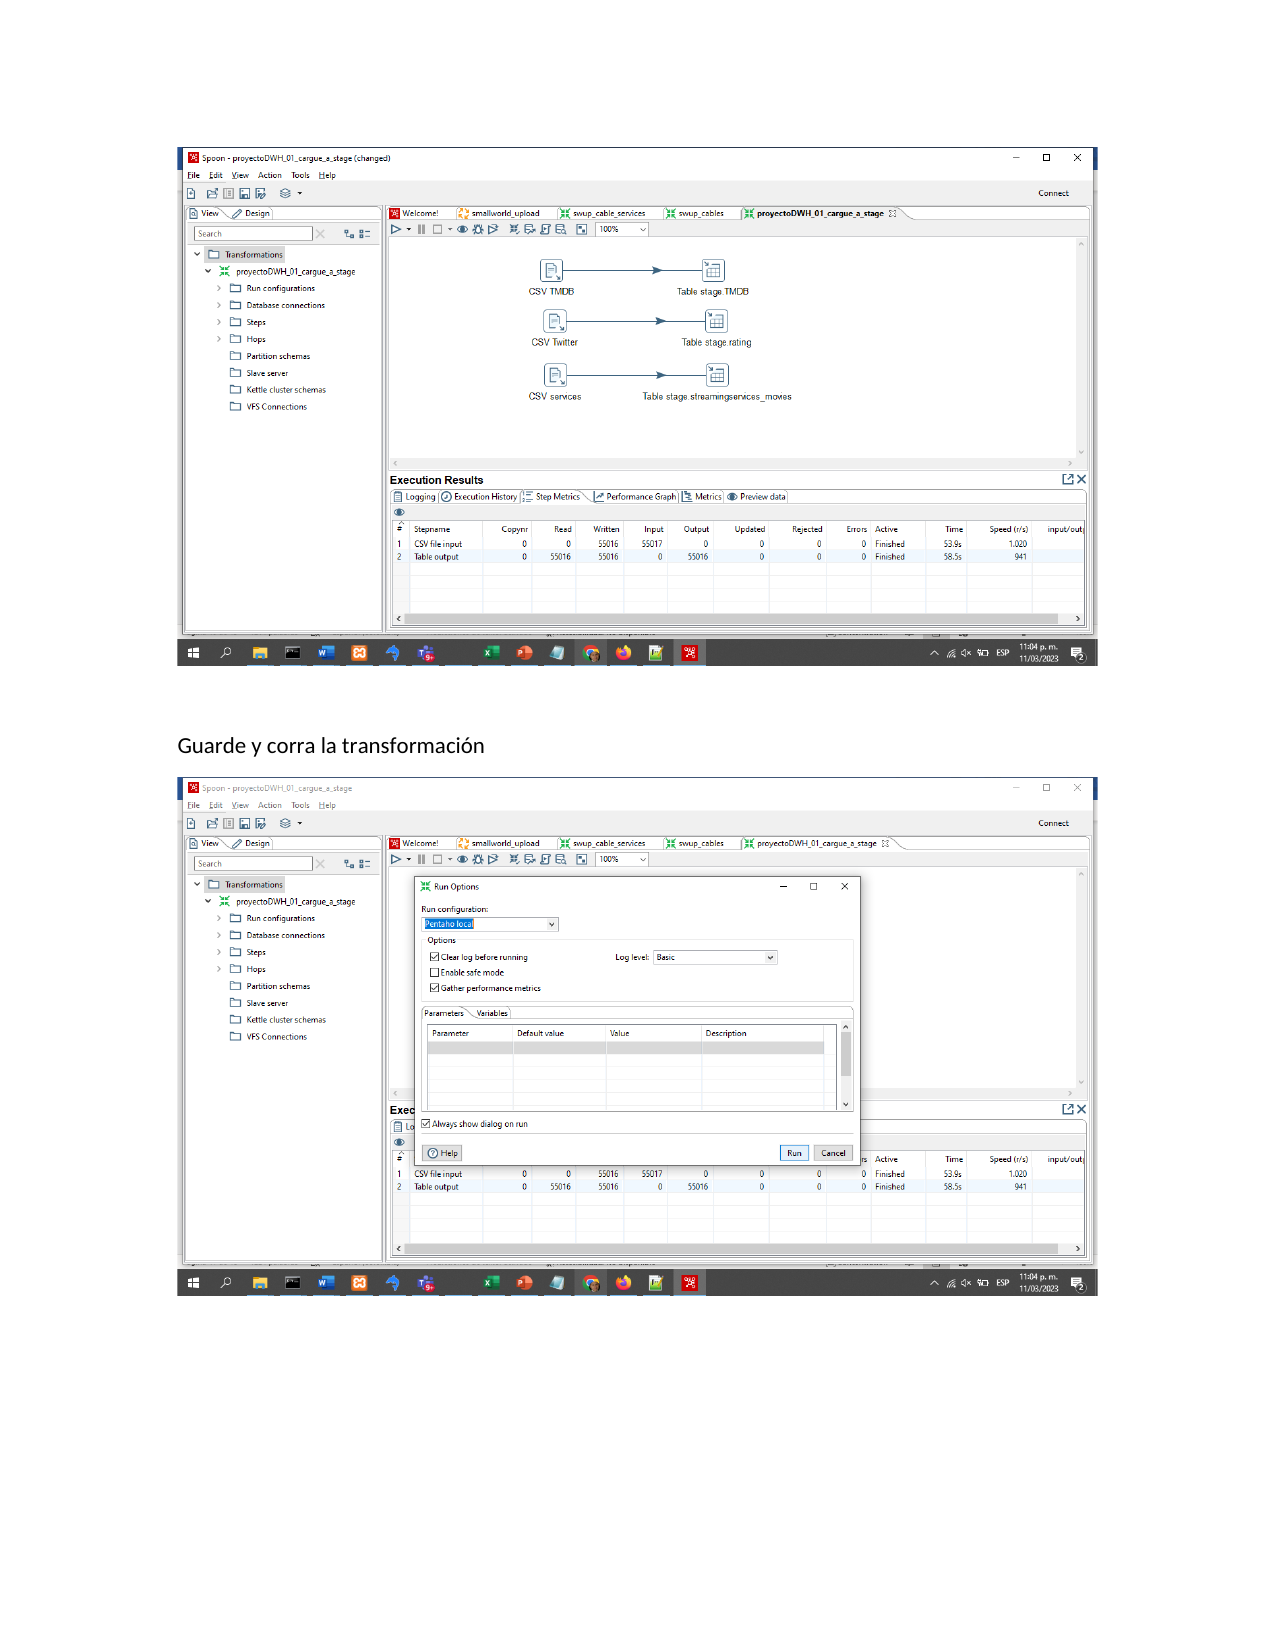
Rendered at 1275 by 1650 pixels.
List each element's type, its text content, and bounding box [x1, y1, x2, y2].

picture [177, 777, 1098, 1296]
picture [177, 147, 1098, 666]
text Guarde y corra la transformación [177, 731, 1098, 759]
